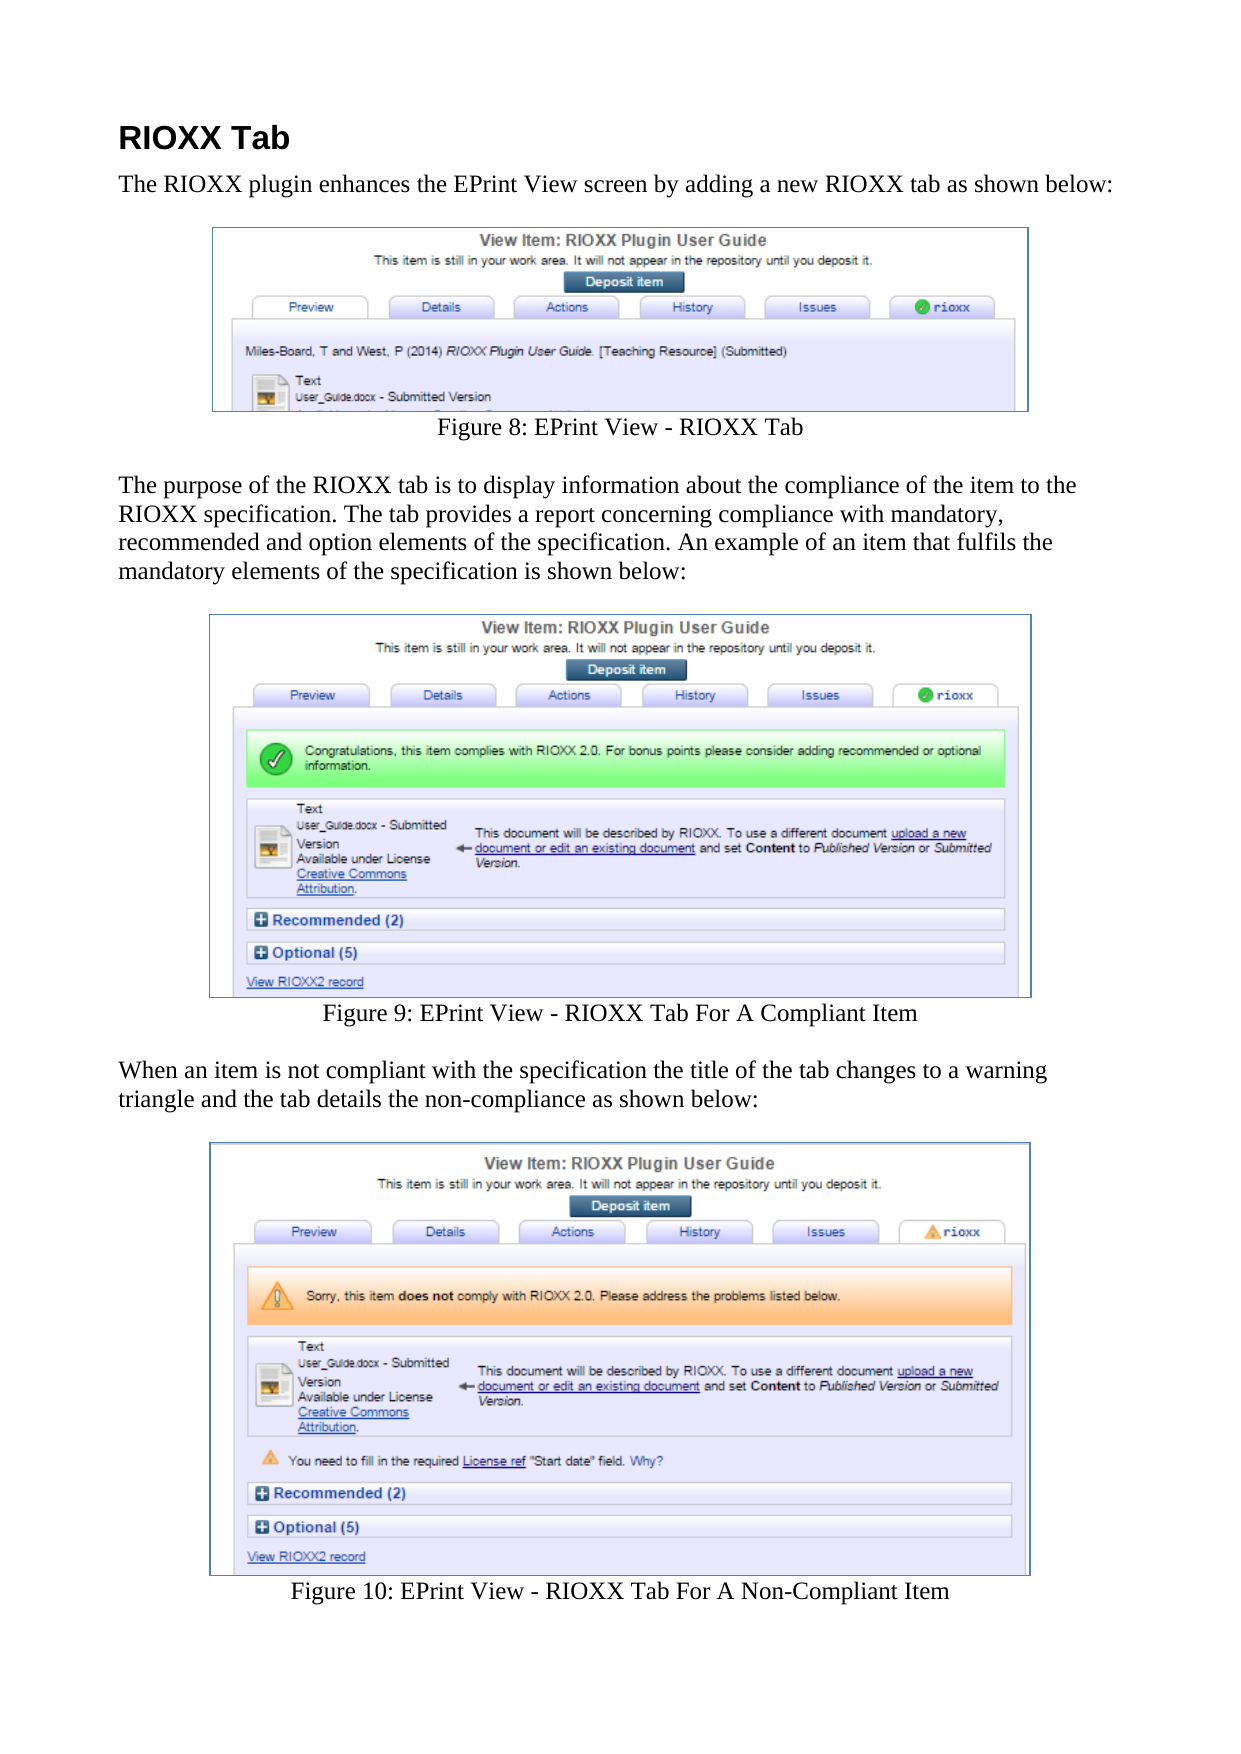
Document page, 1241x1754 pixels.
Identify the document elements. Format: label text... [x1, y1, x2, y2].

picture [210, 615, 1030, 997]
text Figure 8: EPrint View - RIOXX Tab [118, 412, 1122, 441]
text Figure 9: EPrint View - RIOXX Tab For A Compliant Item [118, 998, 1122, 1027]
text When an item is not compliant with the specification the title of the tab changes to a warning triangle and the tab details the non-compliance as shown below: [118, 1056, 1122, 1113]
picture [213, 228, 1027, 411]
subtitle RIOXX Tab [118, 118, 1122, 157]
text Figure 10: EPrint View - RIOXX Tab For A Non-Compliant Item [118, 1576, 1122, 1605]
picture [211, 1143, 1029, 1575]
text The RIOXX plugin enhances the EPrint View screen by adding a new RIOXX tab as shown below: [118, 169, 1122, 198]
text The purpose of the RIOXX tab is to display information about the compliance of the item to the RIOXX specification. The tab provides a report concerning compliance with mandatory, recommended and option elements of the specification. An example of an item that fulfils the mandatory elements of the specification is shown below: [118, 470, 1122, 585]
